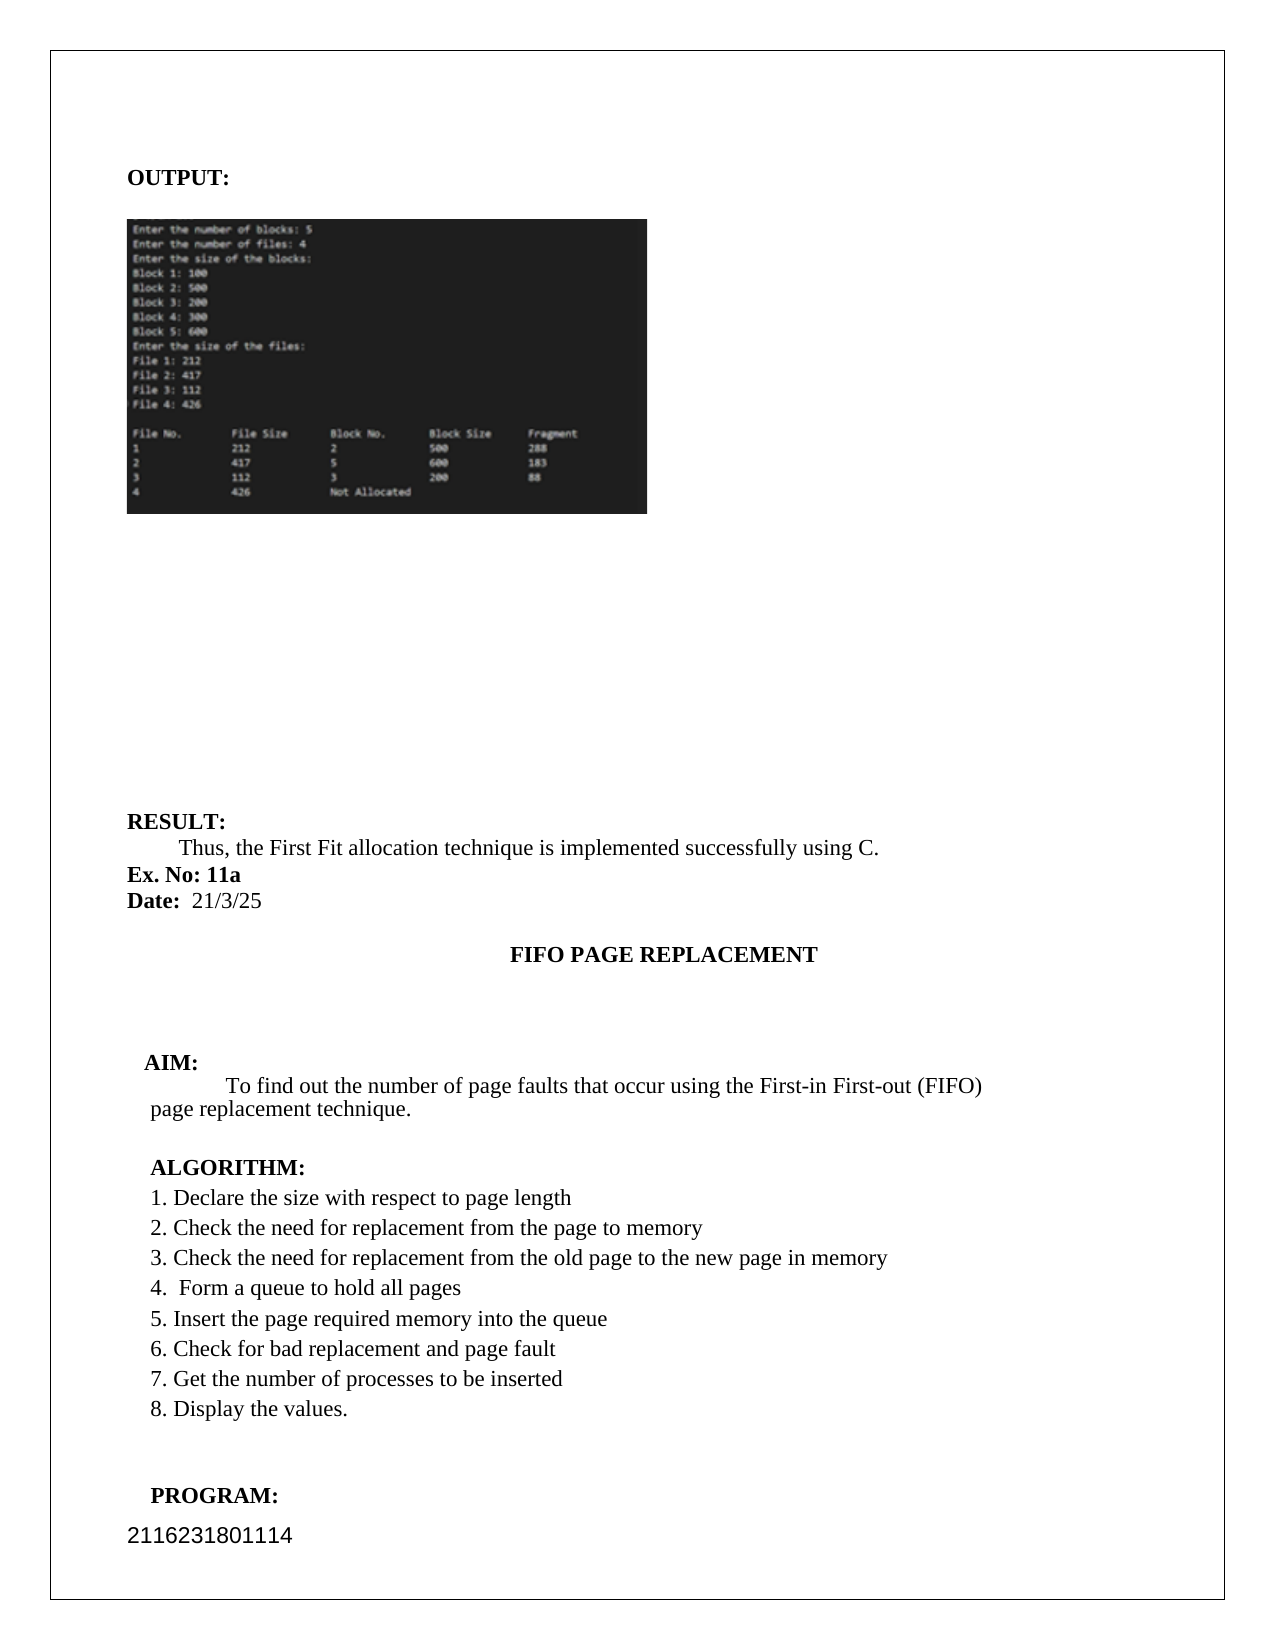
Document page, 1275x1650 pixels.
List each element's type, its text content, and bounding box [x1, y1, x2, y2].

text ALGORITHM: [150, 1153, 1154, 1180]
picture [126, 219, 648, 514]
text 7. Get the number of processes to be inserted [150, 1365, 1154, 1391]
text FIFO PAGE REPLACEMENT [127, 941, 818, 967]
text 6. Check for bad replacement and page fault [150, 1335, 1154, 1361]
text 2. Check the need for replacement from the page to memory [150, 1214, 1154, 1240]
text Date: 21/3/25 [127, 887, 1154, 913]
text RESULT: [127, 808, 1154, 834]
text 5. Insert the page required memory into the queue [150, 1304, 1154, 1331]
text Thus, the First Fit allocation technique is implemented successfully using C. [127, 834, 1154, 861]
text 3. Check the need for replacement from the old page to the new page in memory [150, 1244, 1154, 1271]
text 8. Display the values. [150, 1395, 1154, 1422]
text OUTPUT: [127, 168, 1154, 190]
text PROGRAM: [150, 1482, 1154, 1509]
text 4. Form a queue to hold all pages [150, 1274, 1154, 1301]
text Ex. No: 11a [127, 861, 1154, 887]
text 1. Declare the size with respect to page length [150, 1184, 1154, 1210]
text To find out the number of page faults that occur using the First-in First-out (FIFO) page replacement technique. [150, 1075, 1004, 1122]
text AIM: [127, 1049, 1154, 1075]
